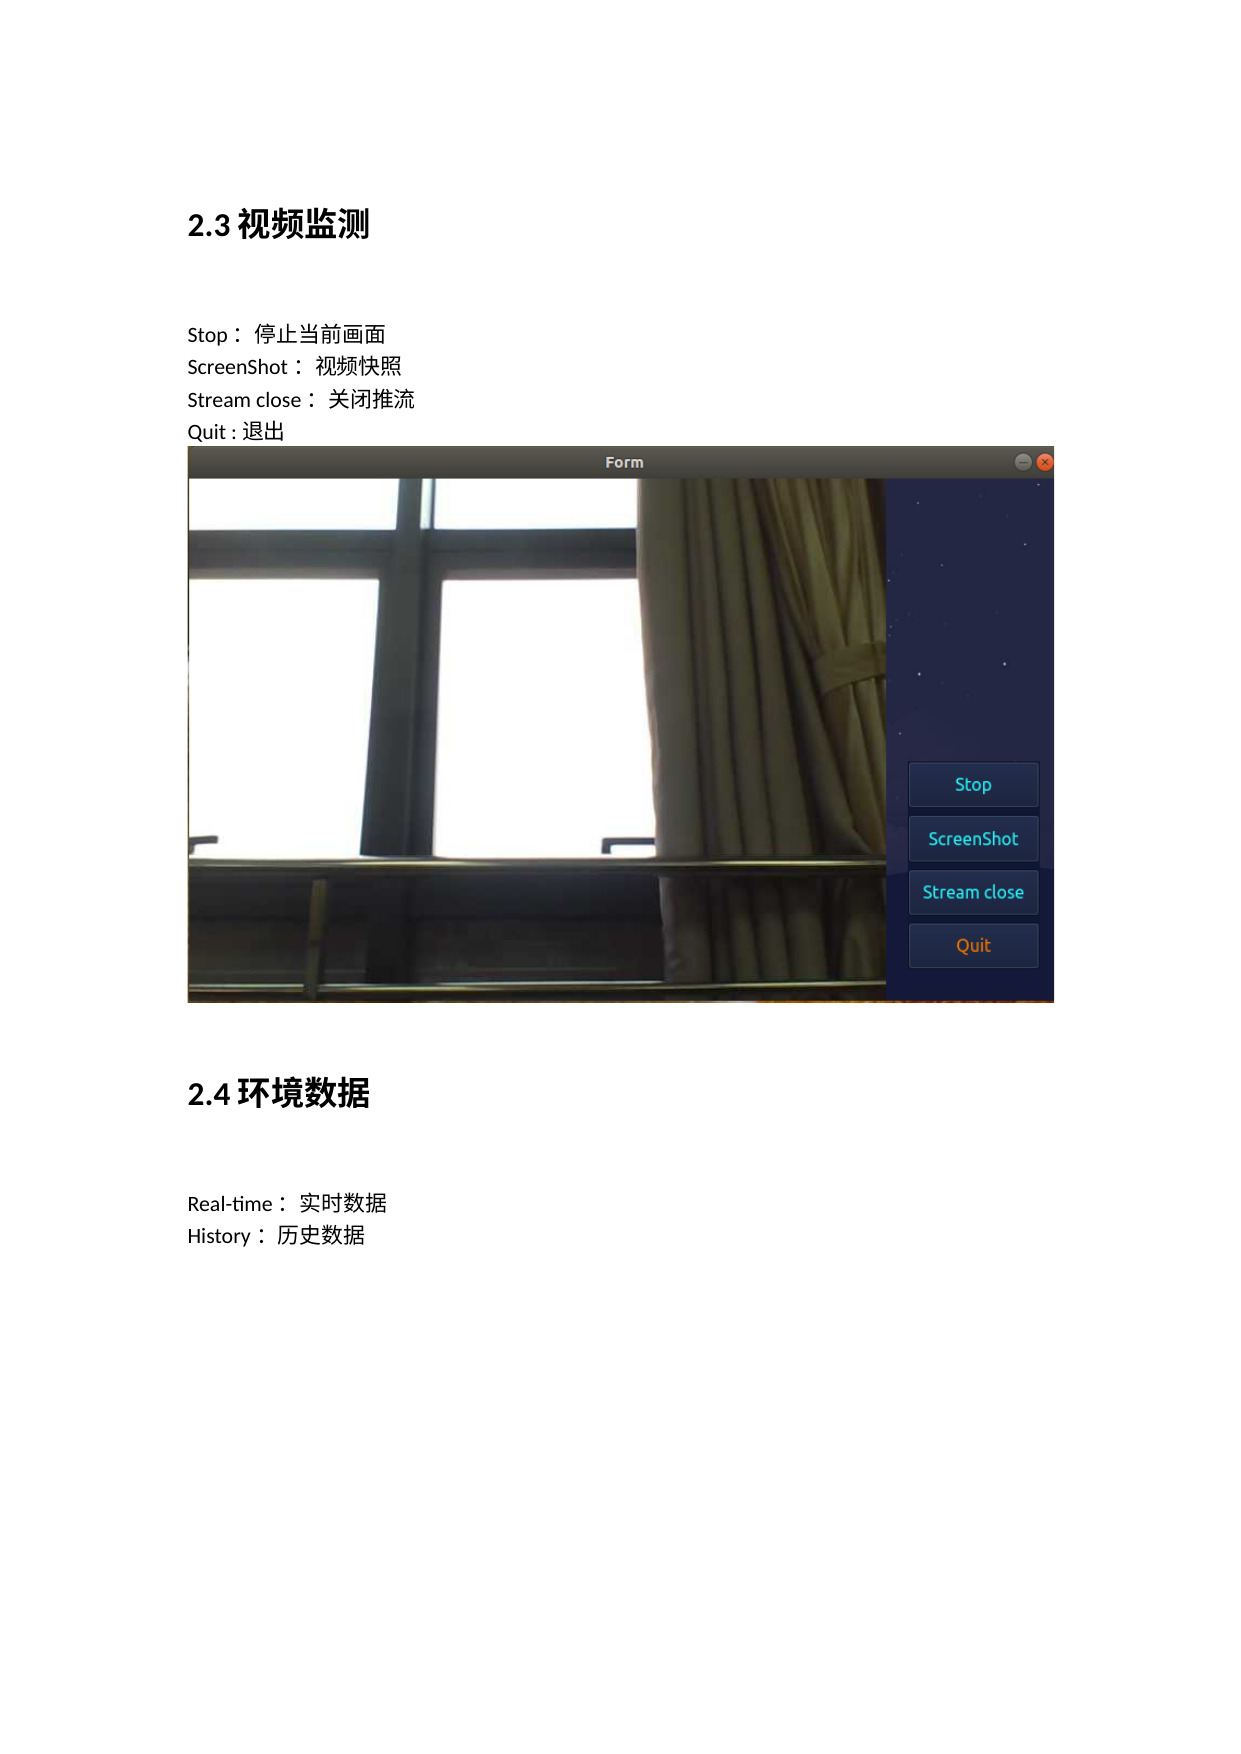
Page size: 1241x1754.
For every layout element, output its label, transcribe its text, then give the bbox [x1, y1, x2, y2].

text Real-time ：实时数据 [187, 1186, 1053, 1218]
text ScreenShot ：视频快照 [187, 349, 1053, 381]
text History ：历史数据 [187, 1218, 1053, 1251]
picture [187, 446, 1055, 1003]
text Stream close ：关闭推流 [187, 381, 1053, 414]
text Stop ：停止当前画面 [187, 316, 1053, 349]
subtitle 2.4 环境数据 [187, 1058, 1053, 1123]
text Quit : 退出 [187, 414, 1053, 446]
subtitle 2.3 视频监测 [187, 189, 1053, 254]
